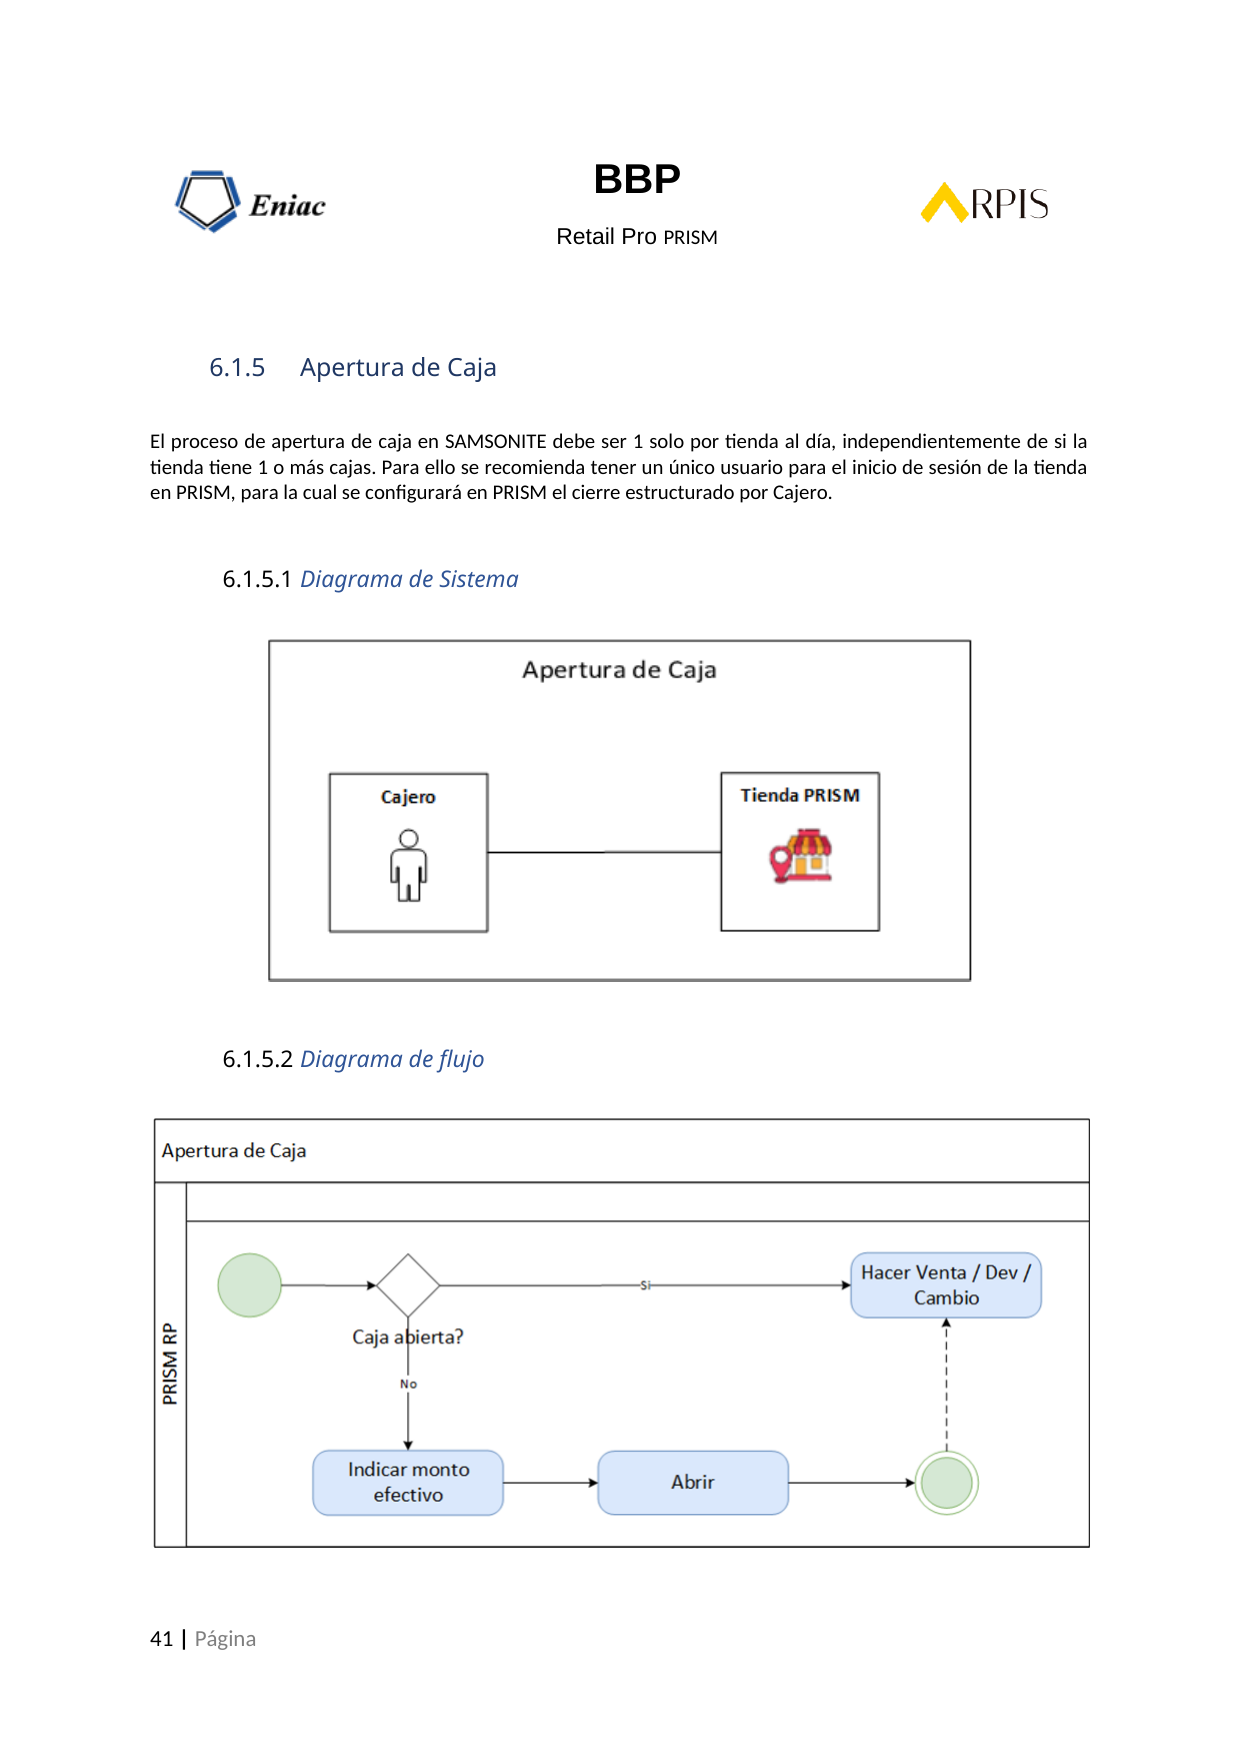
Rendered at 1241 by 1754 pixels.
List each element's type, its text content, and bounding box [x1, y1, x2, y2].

text El proceso de apertura de caja en SAMSONITE debe ser 1 solo por tienda al día, independientemente de si la tienda tiene 1 o más cajas. Para ello se recomienda tener un único usuario para el inicio de sesión de la tienda en PRISM, para la cual se configurará en PRISM el cierre estructurado por Cajero. [150, 428, 1090, 505]
subtitle Apertura de Caja [209, 350, 1090, 384]
picture [150, 1118, 1091, 1548]
picture [920, 180, 1048, 225]
subtitle Diagrama de Sistema [222, 563, 1090, 595]
subtitle Diagrama de flujo [222, 1043, 1090, 1074]
picture [267, 639, 973, 982]
picture [172, 164, 331, 240]
